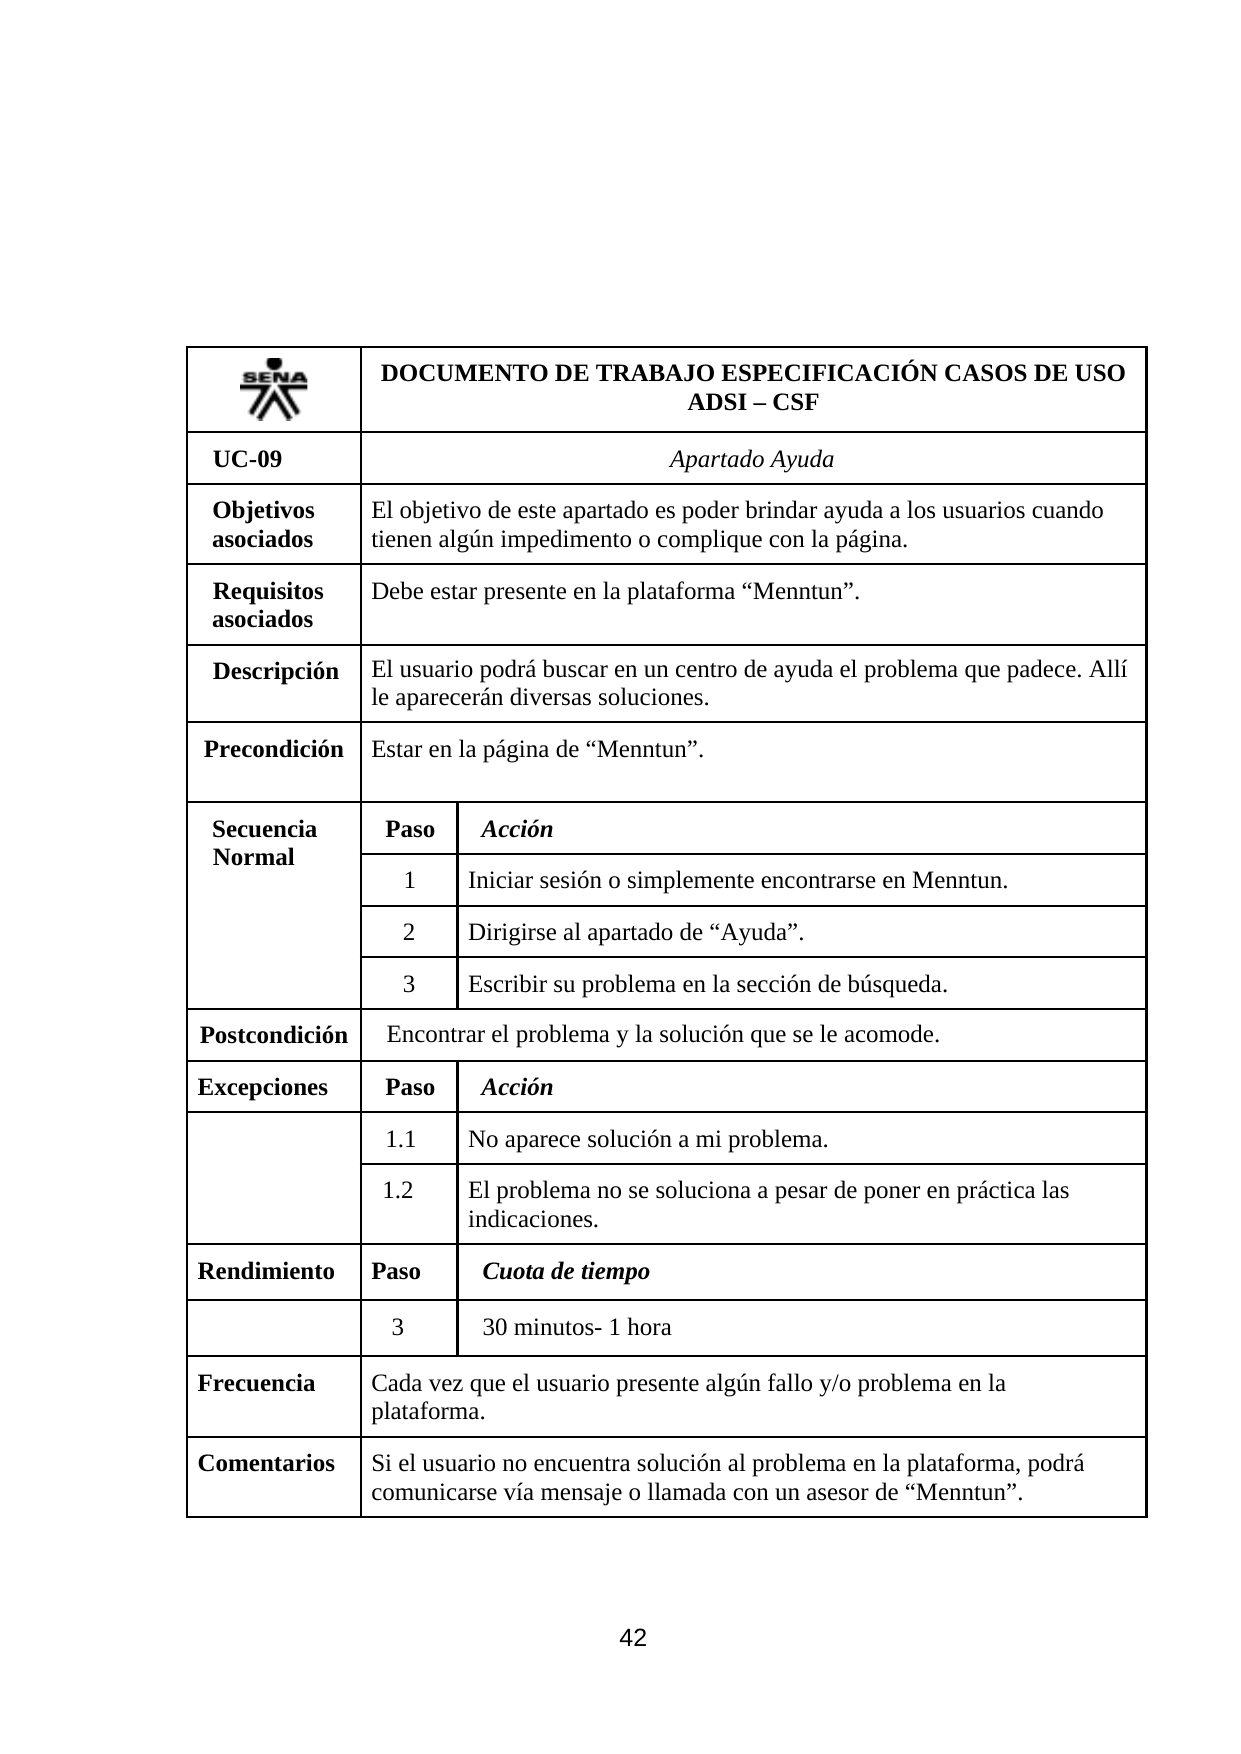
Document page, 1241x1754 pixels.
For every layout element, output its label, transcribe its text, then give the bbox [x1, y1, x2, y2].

table_cell Apartado Ayuda [362, 433, 1145, 483]
table_cell Frecuencia [188, 1357, 360, 1436]
table_cell Acción [459, 803, 1145, 853]
table_header DOCUMENTO DE TRABAJO ESPECIFICACIÓN CASOS DE USO ADSI – CSF [362, 348, 1145, 431]
table_cell Postcondición [188, 1010, 360, 1059]
table_cell Escribir su problema en la sección de búsqueda. [459, 958, 1145, 1008]
table_cell Objetivos asociados [188, 485, 360, 563]
table_cell Comentarios [188, 1438, 360, 1516]
table_cell 3 [362, 958, 456, 1008]
table_cell 2 [362, 907, 456, 956]
table_cell Estar en la página de “Menntun”. [362, 723, 1145, 801]
table_cell No aparece solución a mi problema. [459, 1113, 1145, 1163]
picture [240, 358, 308, 421]
table_cell Secuencia Normal [188, 803, 360, 1008]
table_cell Precondición [188, 723, 360, 801]
table_cell Debe estar presente en la plataforma “Menntun”. [362, 565, 1145, 644]
table_cell Paso [362, 1245, 456, 1299]
table_cell Iniciar sesión o simplemente encontrarse en Menntun. [459, 855, 1145, 904]
table_cell UC-09 [188, 433, 360, 483]
table_header [188, 348, 360, 431]
table_cell Paso [362, 1062, 456, 1111]
table_cell 3 [362, 1301, 456, 1355]
table_cell Rendimiento [188, 1245, 360, 1299]
table_cell Si el usuario no encuentra solución al problema en la plataforma, podrá comunicarse vía mensaje o llamada con un asesor de “Menntun”. [362, 1438, 1145, 1516]
table_cell El problema no se soluciona a pesar de poner en práctica las indicaciones. [459, 1165, 1145, 1243]
table_cell 1 [362, 855, 456, 904]
table_cell Encontrar el problema y la solución que se le acomode. [362, 1010, 1145, 1059]
table_cell Excepciones [188, 1062, 360, 1111]
table_cell 1.1 [362, 1113, 456, 1163]
table_cell [188, 1113, 360, 1243]
table_cell El objetivo de este apartado es poder brindar ayuda a los usuarios cuando tienen algún impedimento o complique con la página. [362, 485, 1145, 563]
table_cell Descripción [188, 646, 360, 721]
table_cell [188, 1301, 360, 1355]
table_cell 30 minutos- 1 hora [459, 1301, 1145, 1355]
table_cell Dirigirse al apartado de “Ayuda”. [459, 907, 1145, 956]
table_cell Cuota de tiempo [459, 1245, 1145, 1299]
table_cell Acción [459, 1062, 1145, 1111]
table_cell 1.2 [362, 1165, 456, 1243]
table_cell Requisitos asociados [188, 565, 360, 644]
table_cell El usuario podrá buscar en un centro de ayuda el problema que padece. Allí le aparecerán diversas soluciones. [362, 646, 1145, 721]
table_cell Paso [362, 803, 456, 853]
table_cell Cada vez que el usuario presente algún fallo y/o problema en la plataforma. [362, 1357, 1145, 1436]
